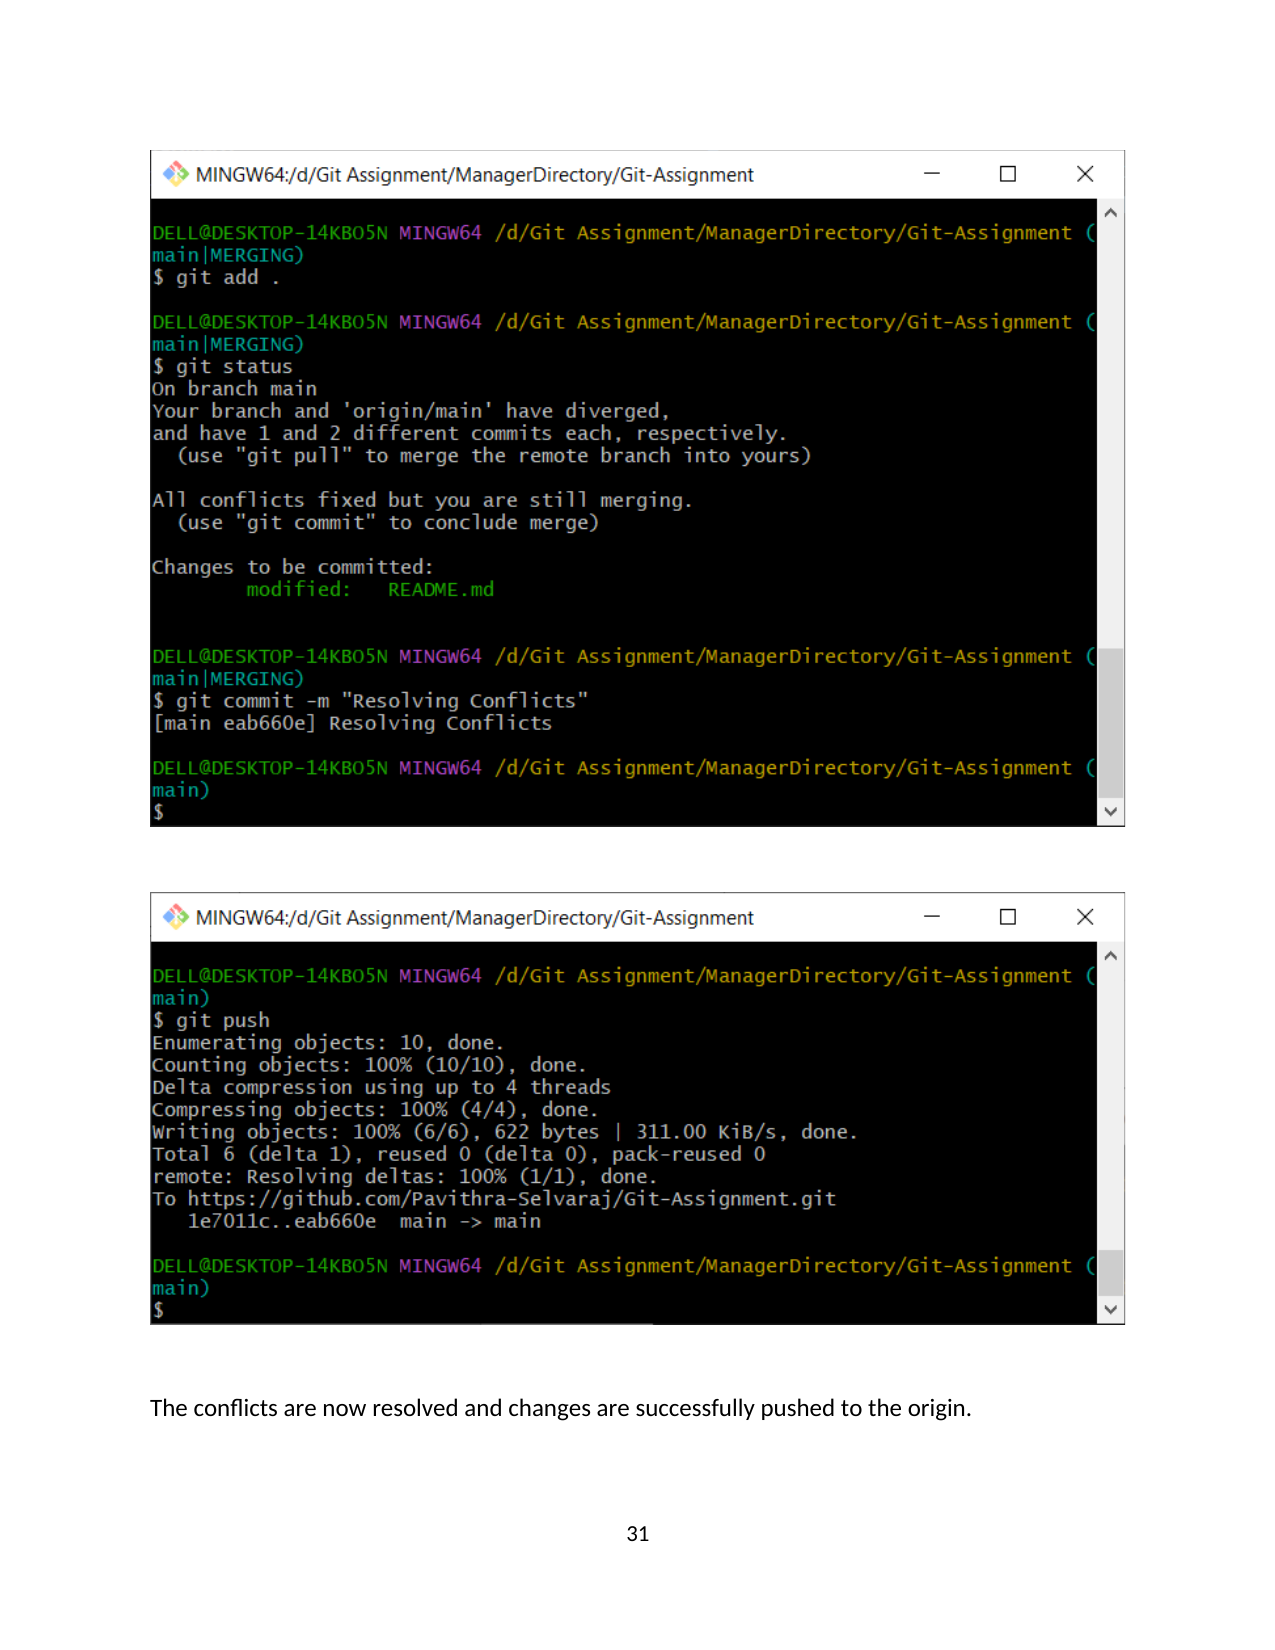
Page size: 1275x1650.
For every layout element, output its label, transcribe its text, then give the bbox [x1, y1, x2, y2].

picture [150, 892, 1125, 1325]
text The conflicts are now resolved and changes are successfully pushed to the origin. [150, 1393, 1125, 1423]
picture [150, 150, 1125, 827]
